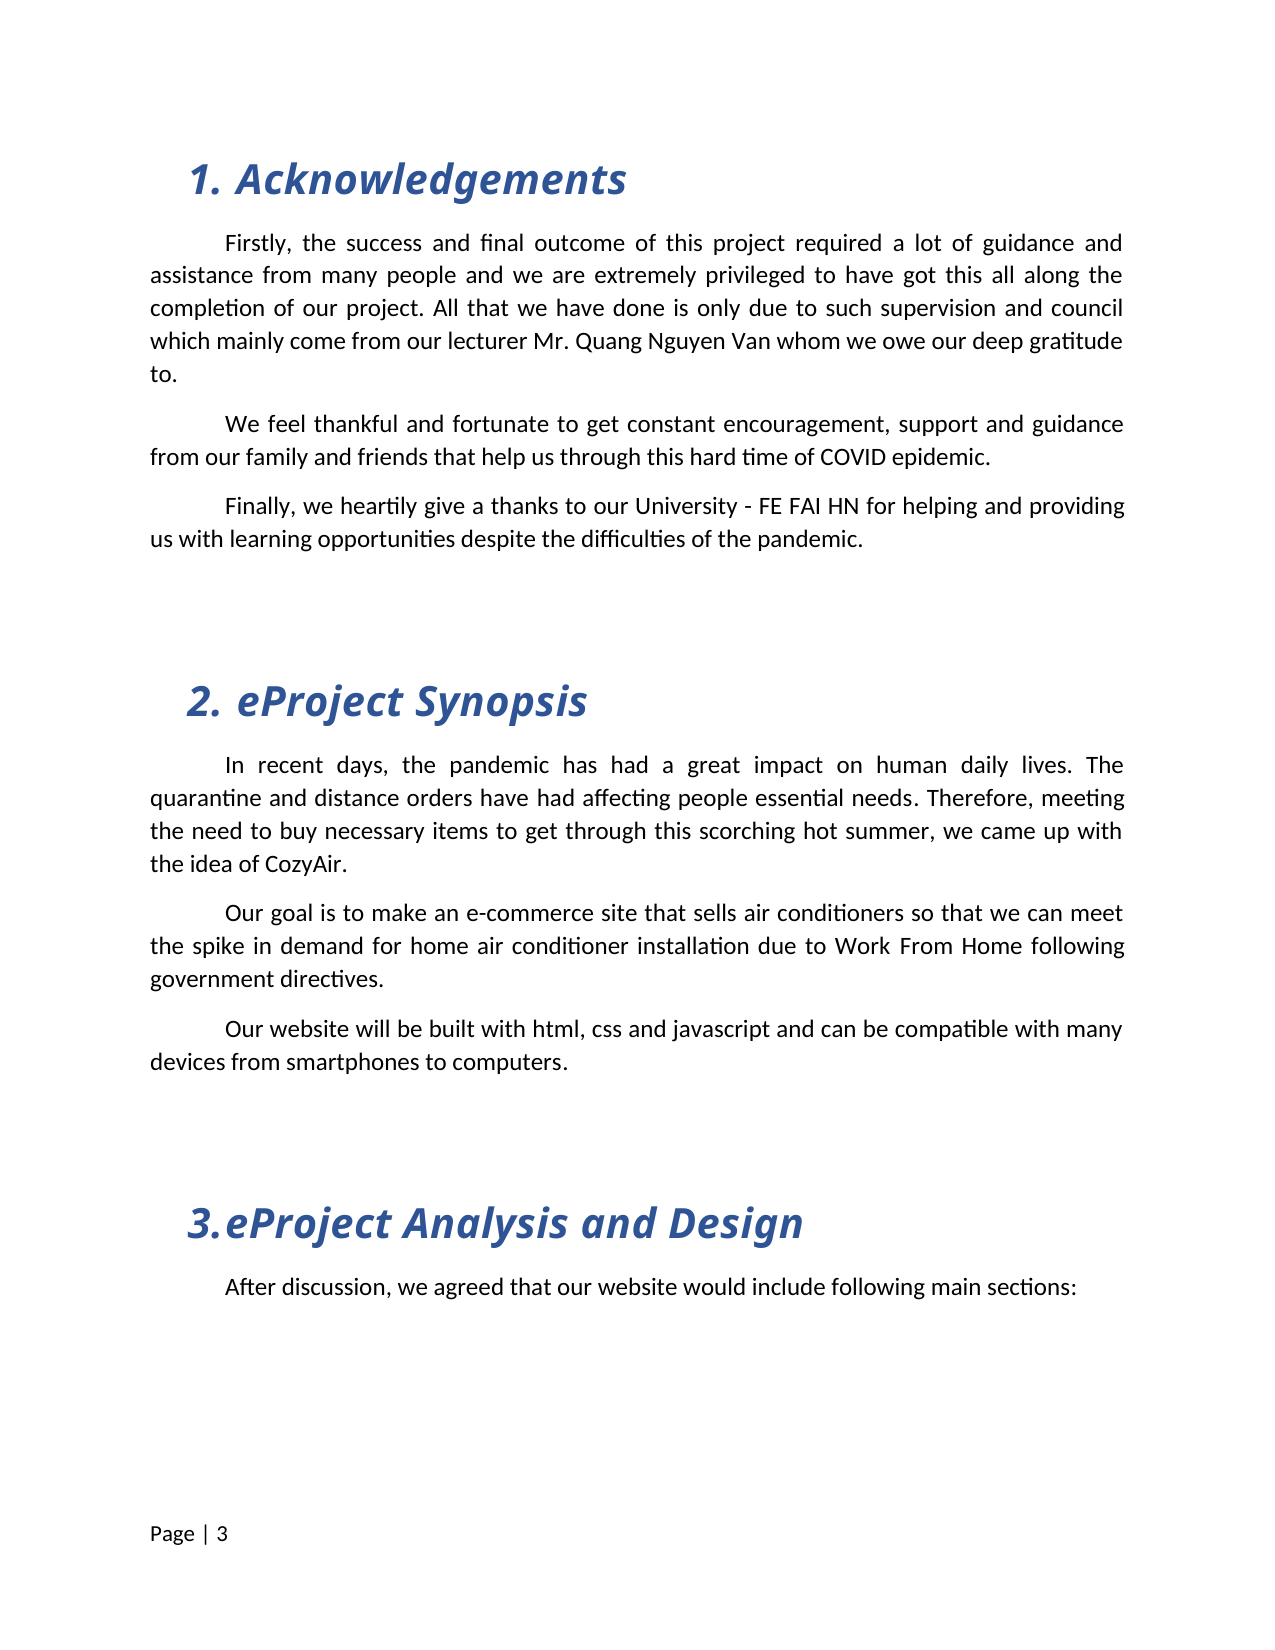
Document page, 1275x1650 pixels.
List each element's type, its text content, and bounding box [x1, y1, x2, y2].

text Firstly, the success and final outcome of this project required a lot of guidance and assistance from many people and we are extremely privileged to have got this all along the completion of our project. All that we have done is only due to such supervision and council which mainly come from our lecturer Mr. Quang Nguyen Van whom we owe our deep gratitude to. [150, 227, 1125, 389]
text In recent days, the pandemic has had a great impact on human daily lives. The quarantine and distance orders have had affecting people essential needs. Therefore, meeting the need to buy necessary items to get through this scorching hot summer, we came up with the idea of CozyAir. [150, 749, 1125, 878]
text Our goal is to make an e-commerce site that sells air conditioners so that we can meet the spike in demand for home air conditioner installation due to Work From Home following government directives. [150, 897, 1125, 994]
list eProject Synopsis [187, 672, 1125, 729]
text After discussion, we agreed that our website would include following main sections: [150, 1271, 1125, 1302]
text Finally, we heartily give a thanks to our University - FE FAI HN for helping and providing us with learning opportunities despite the difficulties of the pandemic. [150, 491, 1125, 554]
list eProject Analysis and Design [187, 1194, 1125, 1251]
list Acknowledgements [187, 150, 1125, 207]
text We feel thankful and fortunate to get constant encouragement, support and guidance from our family and friends that help us through this hard time of COVID epidemic. [150, 408, 1125, 471]
text Our website will be built with html, css and javascript and can be compatible with many devices from smartphones to computers. [150, 1013, 1125, 1076]
